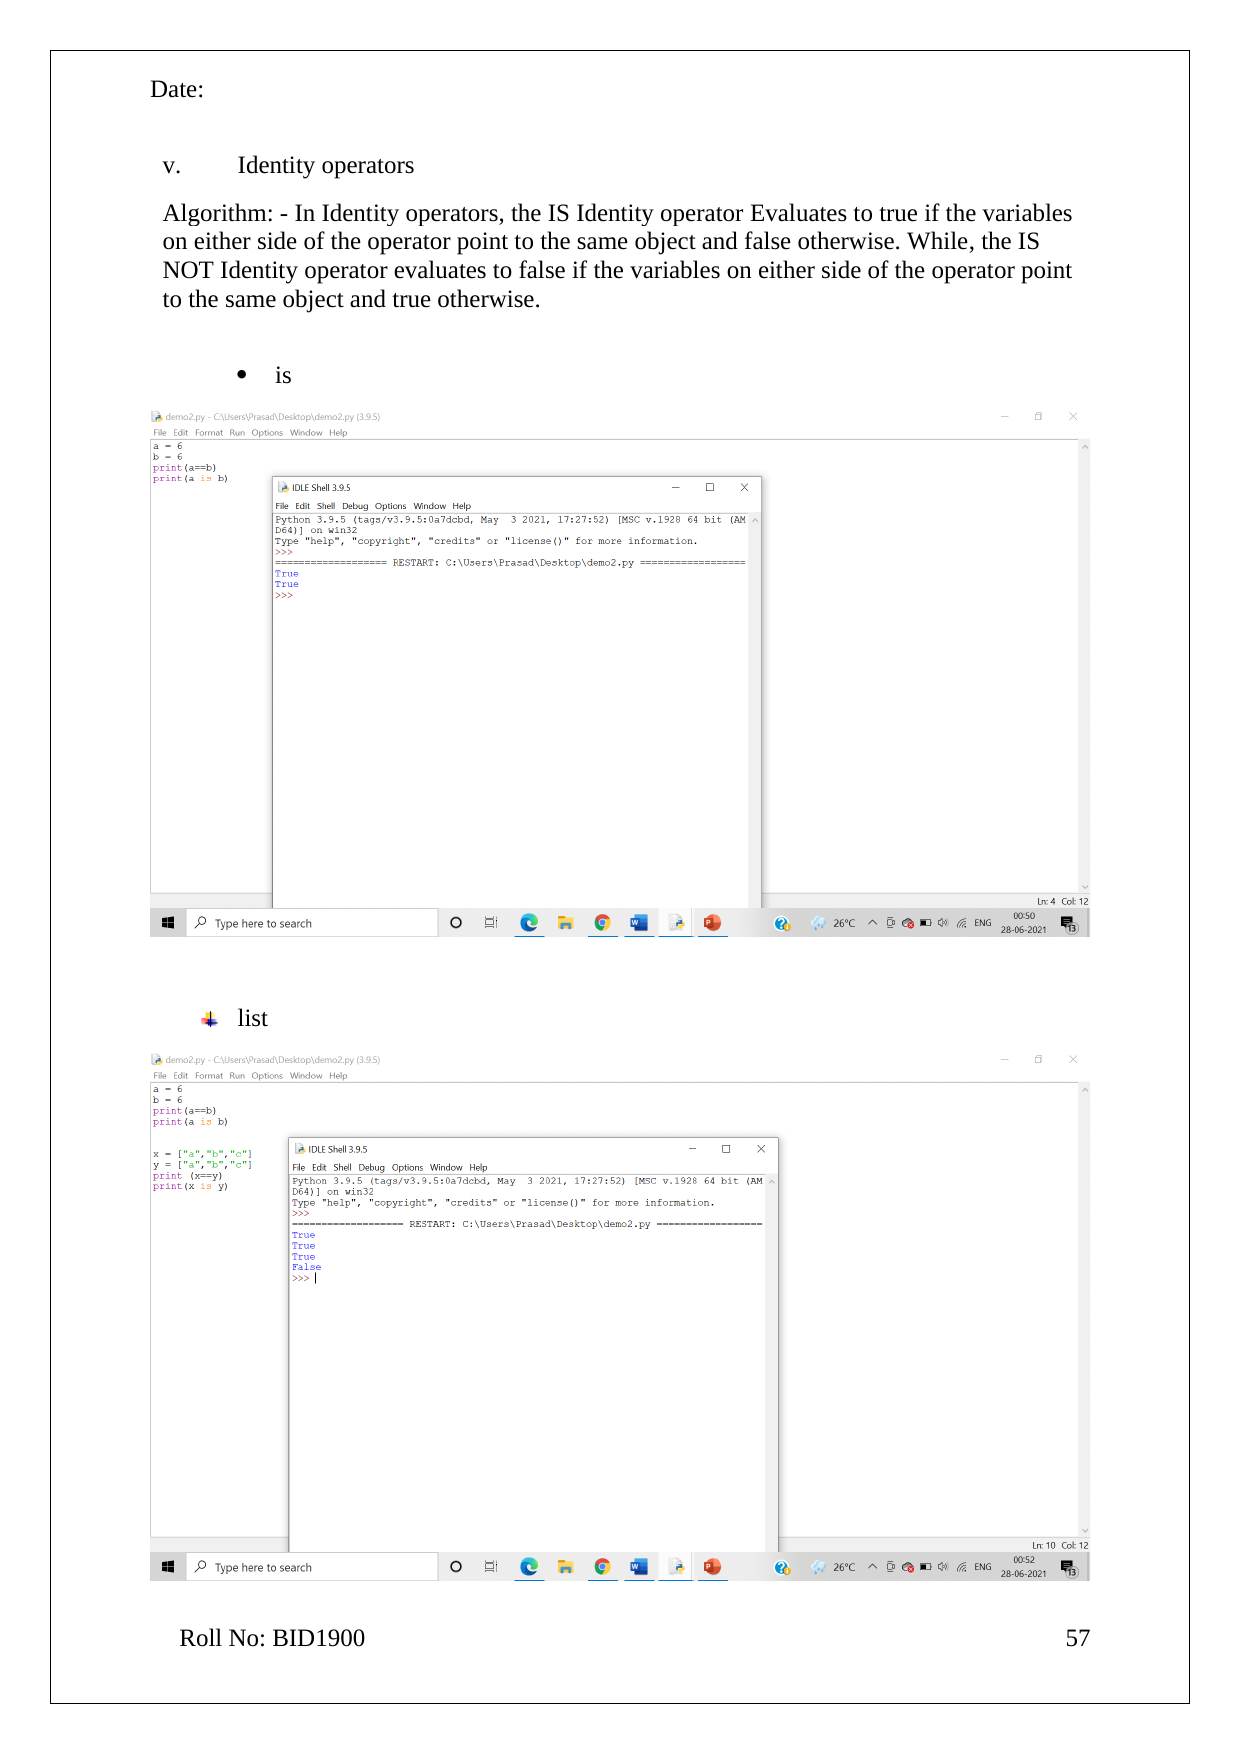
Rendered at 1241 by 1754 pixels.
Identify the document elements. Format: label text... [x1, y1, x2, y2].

list list [200, 1003, 1090, 1032]
list Identity operators [162, 150, 1090, 179]
list is [237, 360, 1090, 389]
picture [150, 408, 1091, 937]
picture [201, 1010, 218, 1027]
text Algorithm: - In Identity operators, the IS Identity operator Evaluates to true if the variables on either side of the operator point to the same object and false otherwise. While, the IS NOT Identity operator evaluates to false if the variables on either side of the operator point to the same object and true otherwise. [162, 198, 1090, 313]
picture [150, 1051, 1091, 1581]
